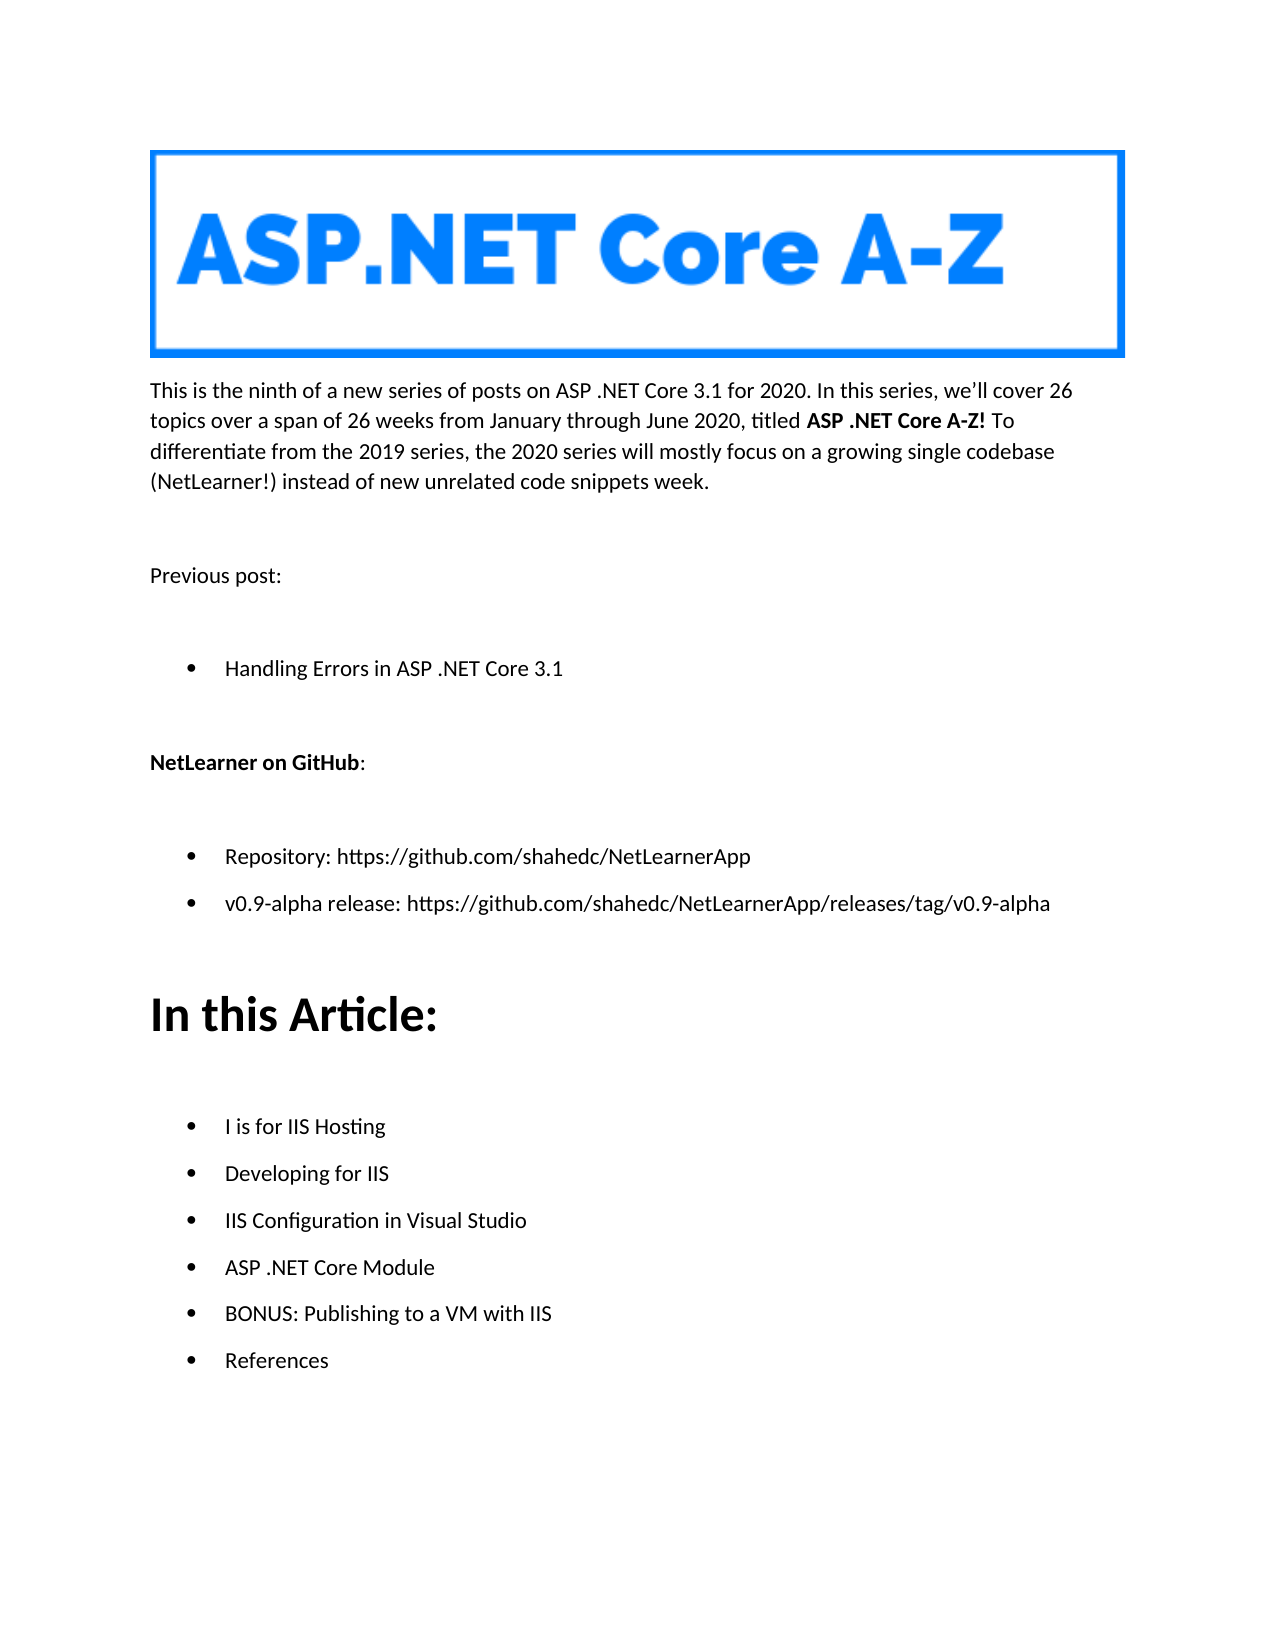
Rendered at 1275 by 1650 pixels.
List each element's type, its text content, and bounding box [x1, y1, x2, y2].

list Handling Errors in ASP .NET Core 3.1 [187, 654, 1125, 683]
list BONUS: Publishing to a VM with IIS [187, 1299, 1125, 1328]
picture [150, 150, 1125, 358]
text Previous post: [150, 561, 1125, 589]
list References [187, 1346, 1125, 1374]
text This is the ninth of a new series of posts on ASP .NET Core 3.1 for 2020. In this series, we’ll cover 26 topics over a span of 26 weeks from January through June 2020, titled ASP .NET Core A-Z! To differentiate from the 2019 series, the 2020 series will mostly focus on a growing single codebase (NetLearner!) instead of new unrelated code snippets week. [150, 376, 1125, 495]
list IIS Configuration in Visual Studio [187, 1206, 1125, 1234]
text NetLearner on GitHub: [150, 748, 1125, 776]
list ASP .NET Core Module [187, 1253, 1125, 1281]
list Developing for IIS [187, 1159, 1125, 1187]
list v0.9-alpha release: https://github.com/shahedc/NetLearnerApp/releases/tag/v0.9-alpha [187, 889, 1125, 917]
list I is for IIS Hosting [187, 1112, 1125, 1140]
list Repository: https://github.com/shahedc/NetLearnerApp [187, 842, 1125, 870]
text In this Article: [150, 983, 1125, 1044]
